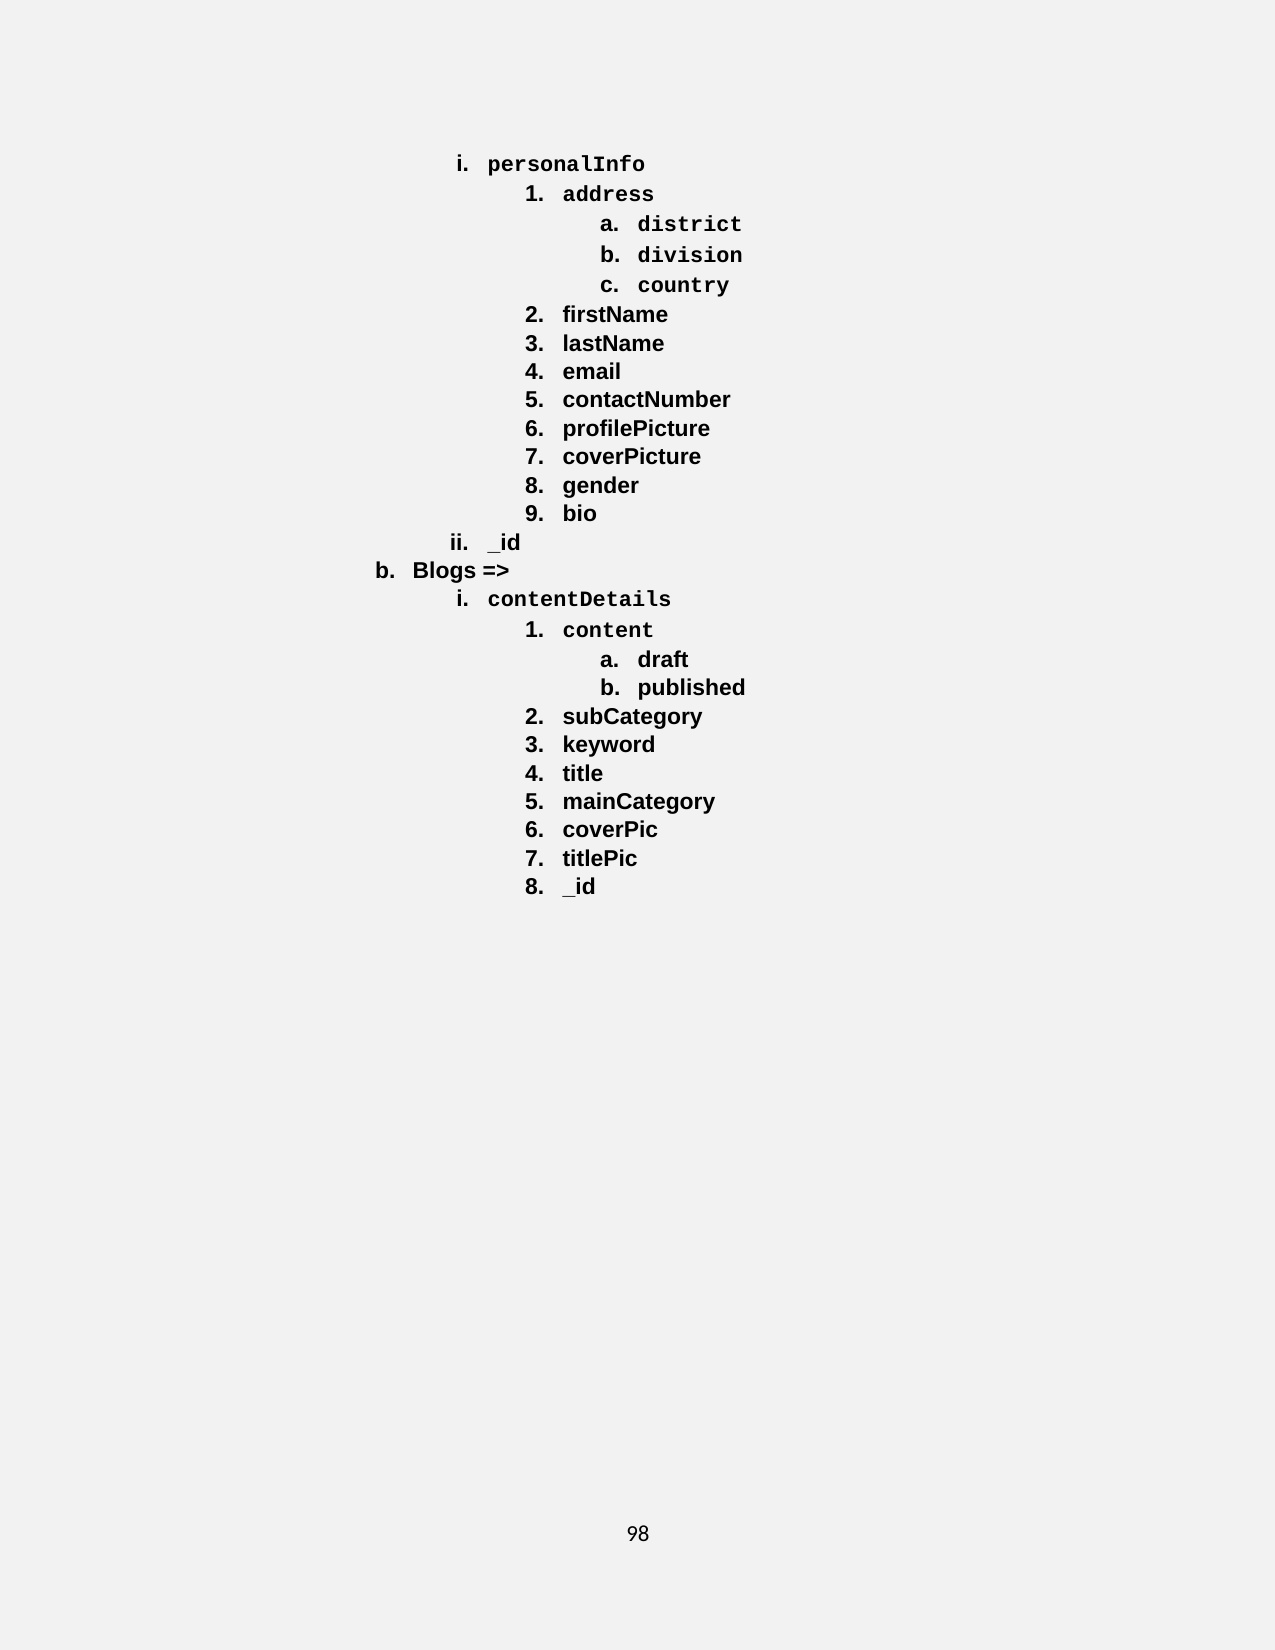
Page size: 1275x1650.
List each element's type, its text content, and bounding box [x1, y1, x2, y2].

list keyword [525, 731, 1125, 757]
list titlePic [525, 845, 1125, 871]
list title [525, 759, 1125, 786]
list division [600, 241, 1125, 269]
list address [525, 180, 1125, 208]
list lastName [525, 329, 1125, 356]
list coverPicture [525, 443, 1125, 469]
list profilePicture [525, 415, 1125, 441]
list contentDetails [469, 585, 1125, 613]
list contactNumber [525, 386, 1125, 413]
list district [600, 210, 1125, 238]
list firstName [525, 301, 1125, 327]
list Blogs => [375, 557, 1125, 583]
list draft [600, 646, 1125, 672]
list bio [525, 500, 1125, 526]
list published [600, 674, 1125, 701]
list content [525, 616, 1125, 644]
list country [600, 271, 1125, 299]
list mainCategory [525, 788, 1125, 814]
list email [525, 358, 1125, 384]
list gender [525, 472, 1125, 498]
list coverPic [525, 816, 1125, 843]
list _id [469, 528, 1125, 555]
list subCategory [525, 703, 1125, 729]
list personalInfo [469, 150, 1125, 178]
list _id [525, 873, 1125, 900]
